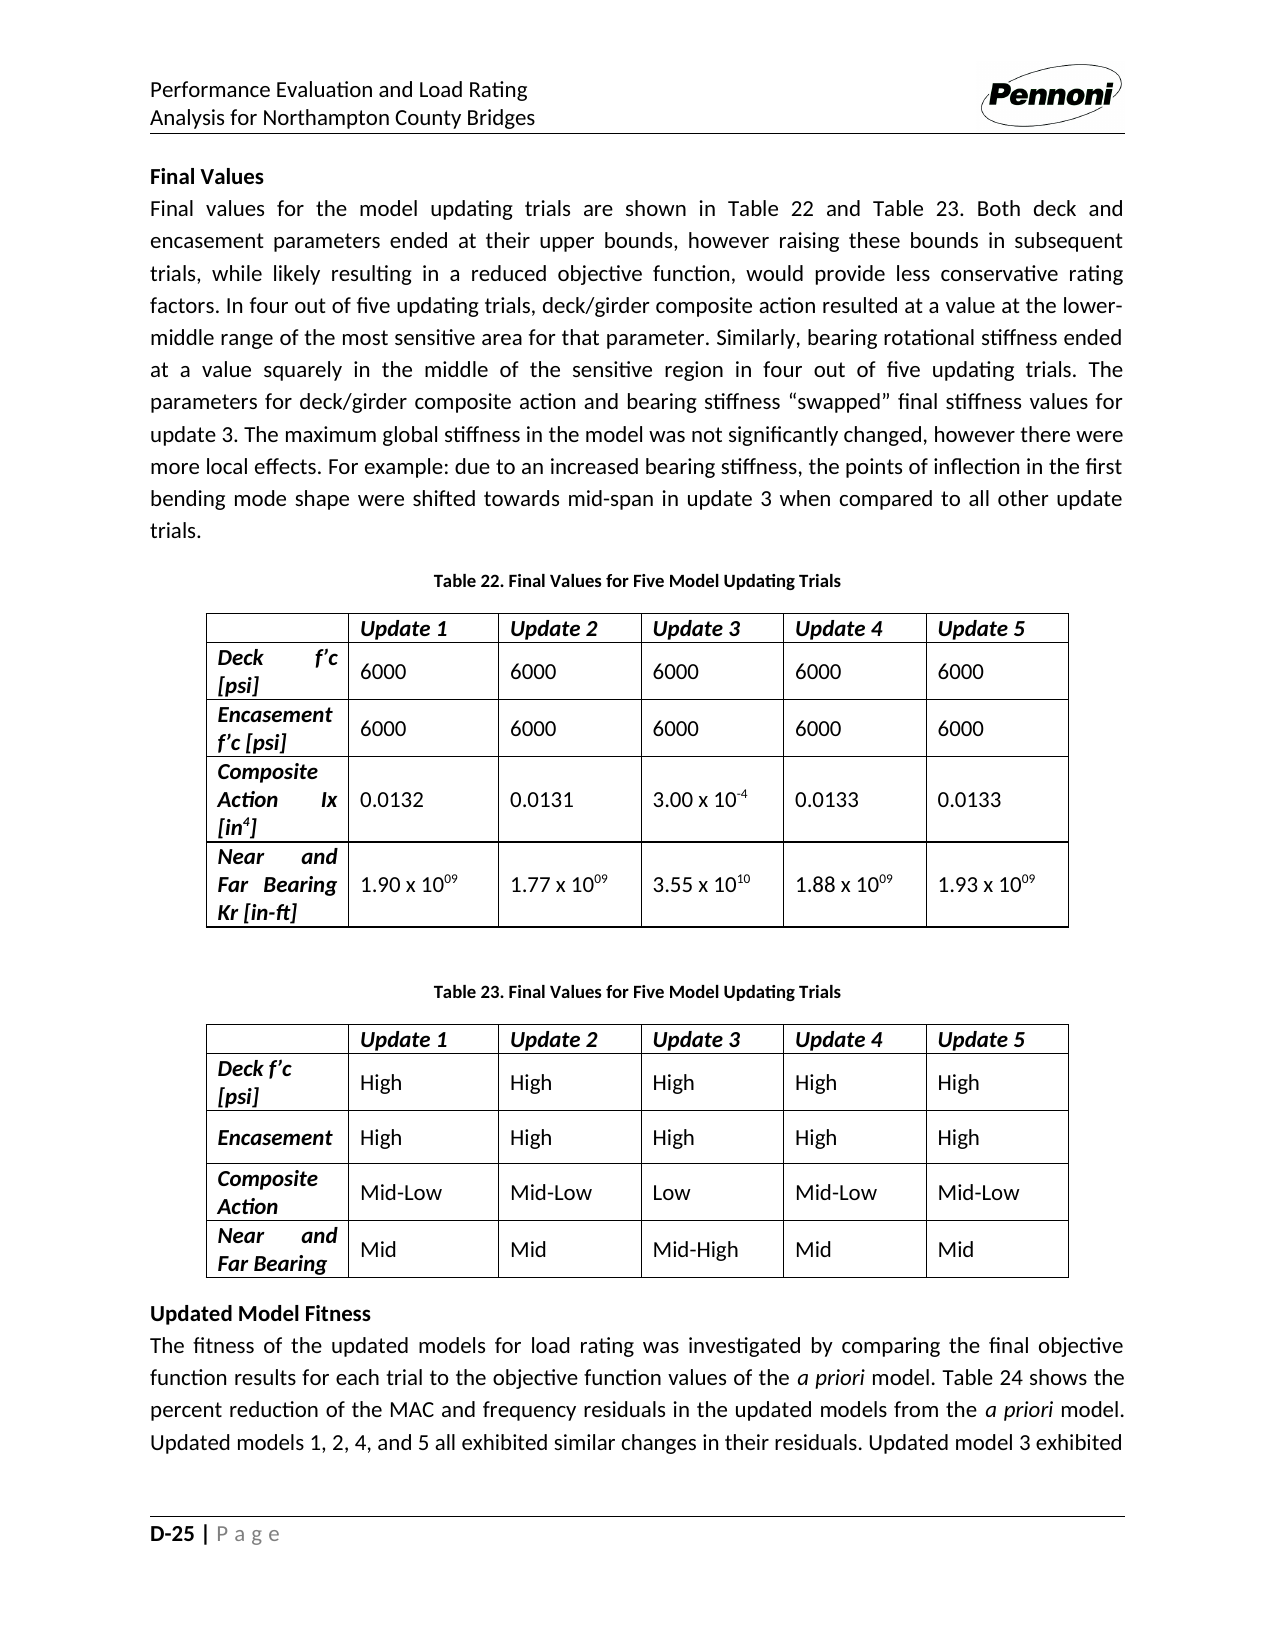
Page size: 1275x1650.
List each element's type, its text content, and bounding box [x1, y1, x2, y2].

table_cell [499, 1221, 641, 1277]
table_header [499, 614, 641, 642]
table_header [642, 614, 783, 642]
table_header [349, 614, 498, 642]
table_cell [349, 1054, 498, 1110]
subtitle Updated Model Fitness [150, 1299, 1125, 1327]
picture [976, 61, 1125, 132]
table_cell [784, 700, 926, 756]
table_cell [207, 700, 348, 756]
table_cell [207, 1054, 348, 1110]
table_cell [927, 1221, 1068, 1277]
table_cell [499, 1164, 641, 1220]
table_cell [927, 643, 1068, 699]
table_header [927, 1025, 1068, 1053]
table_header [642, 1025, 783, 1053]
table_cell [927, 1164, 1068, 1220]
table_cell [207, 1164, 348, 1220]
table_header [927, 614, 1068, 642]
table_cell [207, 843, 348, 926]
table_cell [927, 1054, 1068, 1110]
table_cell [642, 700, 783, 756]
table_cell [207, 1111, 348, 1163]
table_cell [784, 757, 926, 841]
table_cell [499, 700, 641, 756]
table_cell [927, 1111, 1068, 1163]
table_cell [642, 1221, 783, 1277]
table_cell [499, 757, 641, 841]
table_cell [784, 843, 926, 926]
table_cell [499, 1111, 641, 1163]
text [150, 1331, 1125, 1456]
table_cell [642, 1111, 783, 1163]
subtitle Final Values [150, 162, 1125, 190]
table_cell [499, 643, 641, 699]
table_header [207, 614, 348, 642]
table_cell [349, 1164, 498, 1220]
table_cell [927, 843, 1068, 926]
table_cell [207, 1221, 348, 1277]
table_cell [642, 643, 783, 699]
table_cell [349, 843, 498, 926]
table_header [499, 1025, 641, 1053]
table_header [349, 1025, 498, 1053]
text Table 22. Final Values for Five Model Updating Trials [150, 569, 1125, 592]
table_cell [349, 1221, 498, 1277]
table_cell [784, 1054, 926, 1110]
text Final values for the model updating trials are shown in Table 22 and Table 23. Both deck and encasement parameters ended at their upper bounds, however raising these bounds in subsequent trials, while likely resulting in a reduced objective function, would provide less conservative rating factors. In four out of five updating trials, deck/girder composite action resulted at a value at the lower-middle range of the most sensitive area for that parameter. Similarly, bearing rotational stiffness ended at a value squarely in the middle of the sensitive region in four out of five updating trials. The parameters for deck/girder composite action and bearing stiffness “swapped” final stiffness values for update 3. The maximum global stiffness in the model was not significantly changed, however there were more local effects. For example: due to an increased bearing stiffness, the points of inflection in the first bending mode shape were shifted towards mid-span in update 3 when compared to all other update trials. [150, 194, 1125, 544]
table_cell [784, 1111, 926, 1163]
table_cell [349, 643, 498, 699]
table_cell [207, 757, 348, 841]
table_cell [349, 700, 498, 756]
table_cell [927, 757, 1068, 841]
text Table 23. Final Values for Five Model Updating Trials [150, 981, 1125, 1003]
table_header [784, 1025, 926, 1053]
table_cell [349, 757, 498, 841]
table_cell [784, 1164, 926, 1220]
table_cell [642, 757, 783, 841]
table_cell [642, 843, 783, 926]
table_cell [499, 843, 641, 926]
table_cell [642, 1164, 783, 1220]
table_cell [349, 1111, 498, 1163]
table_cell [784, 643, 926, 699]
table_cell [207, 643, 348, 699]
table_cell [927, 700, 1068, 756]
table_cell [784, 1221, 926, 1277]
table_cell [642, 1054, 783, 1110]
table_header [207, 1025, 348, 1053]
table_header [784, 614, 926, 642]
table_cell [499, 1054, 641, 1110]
